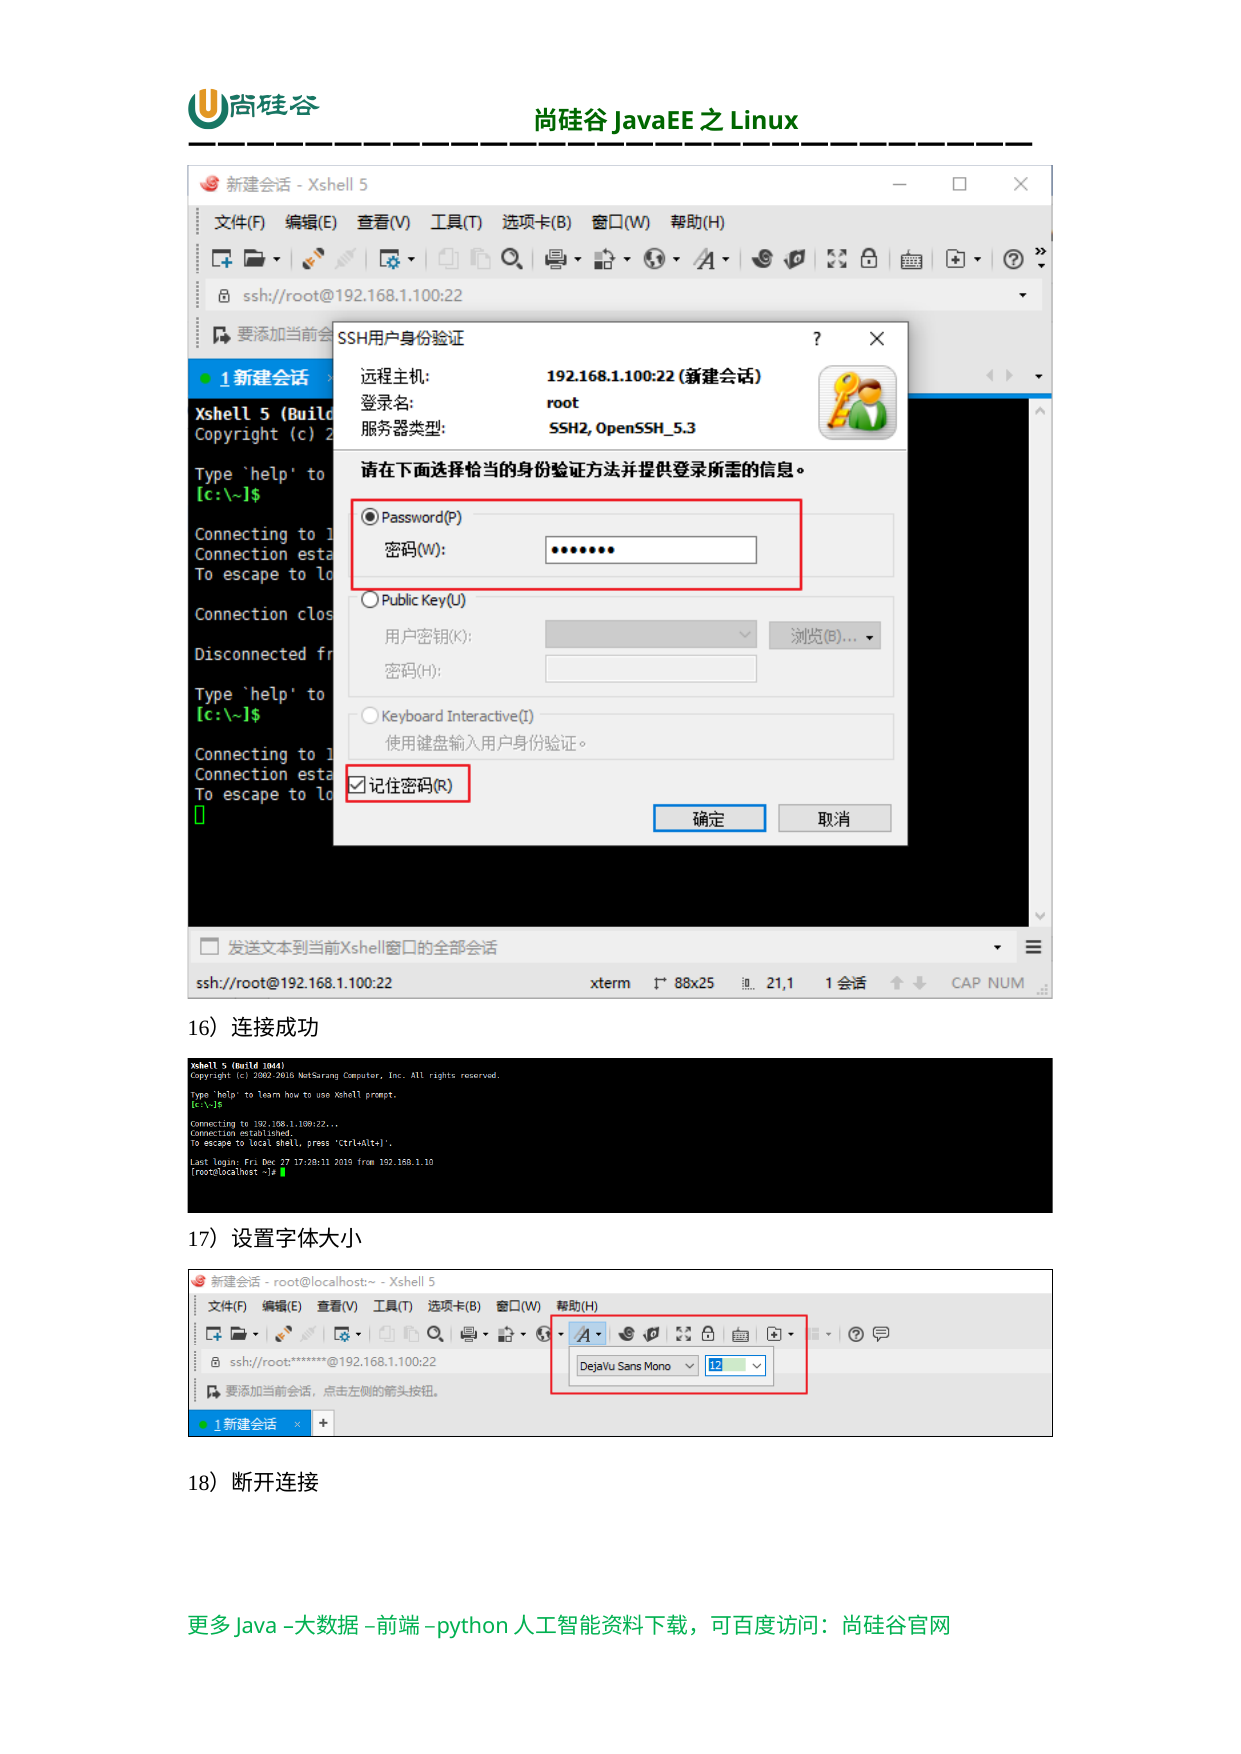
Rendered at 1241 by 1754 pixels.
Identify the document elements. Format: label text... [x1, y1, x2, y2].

text 16）连接成功 [187, 1010, 1053, 1042]
text 18）断开连接 [187, 1464, 1053, 1497]
picture [189, 1270, 1052, 1436]
picture [187, 165, 1053, 999]
text 17）设置字体大小 [187, 1221, 1053, 1253]
picture [187, 88, 321, 130]
picture [187, 1058, 1053, 1213]
